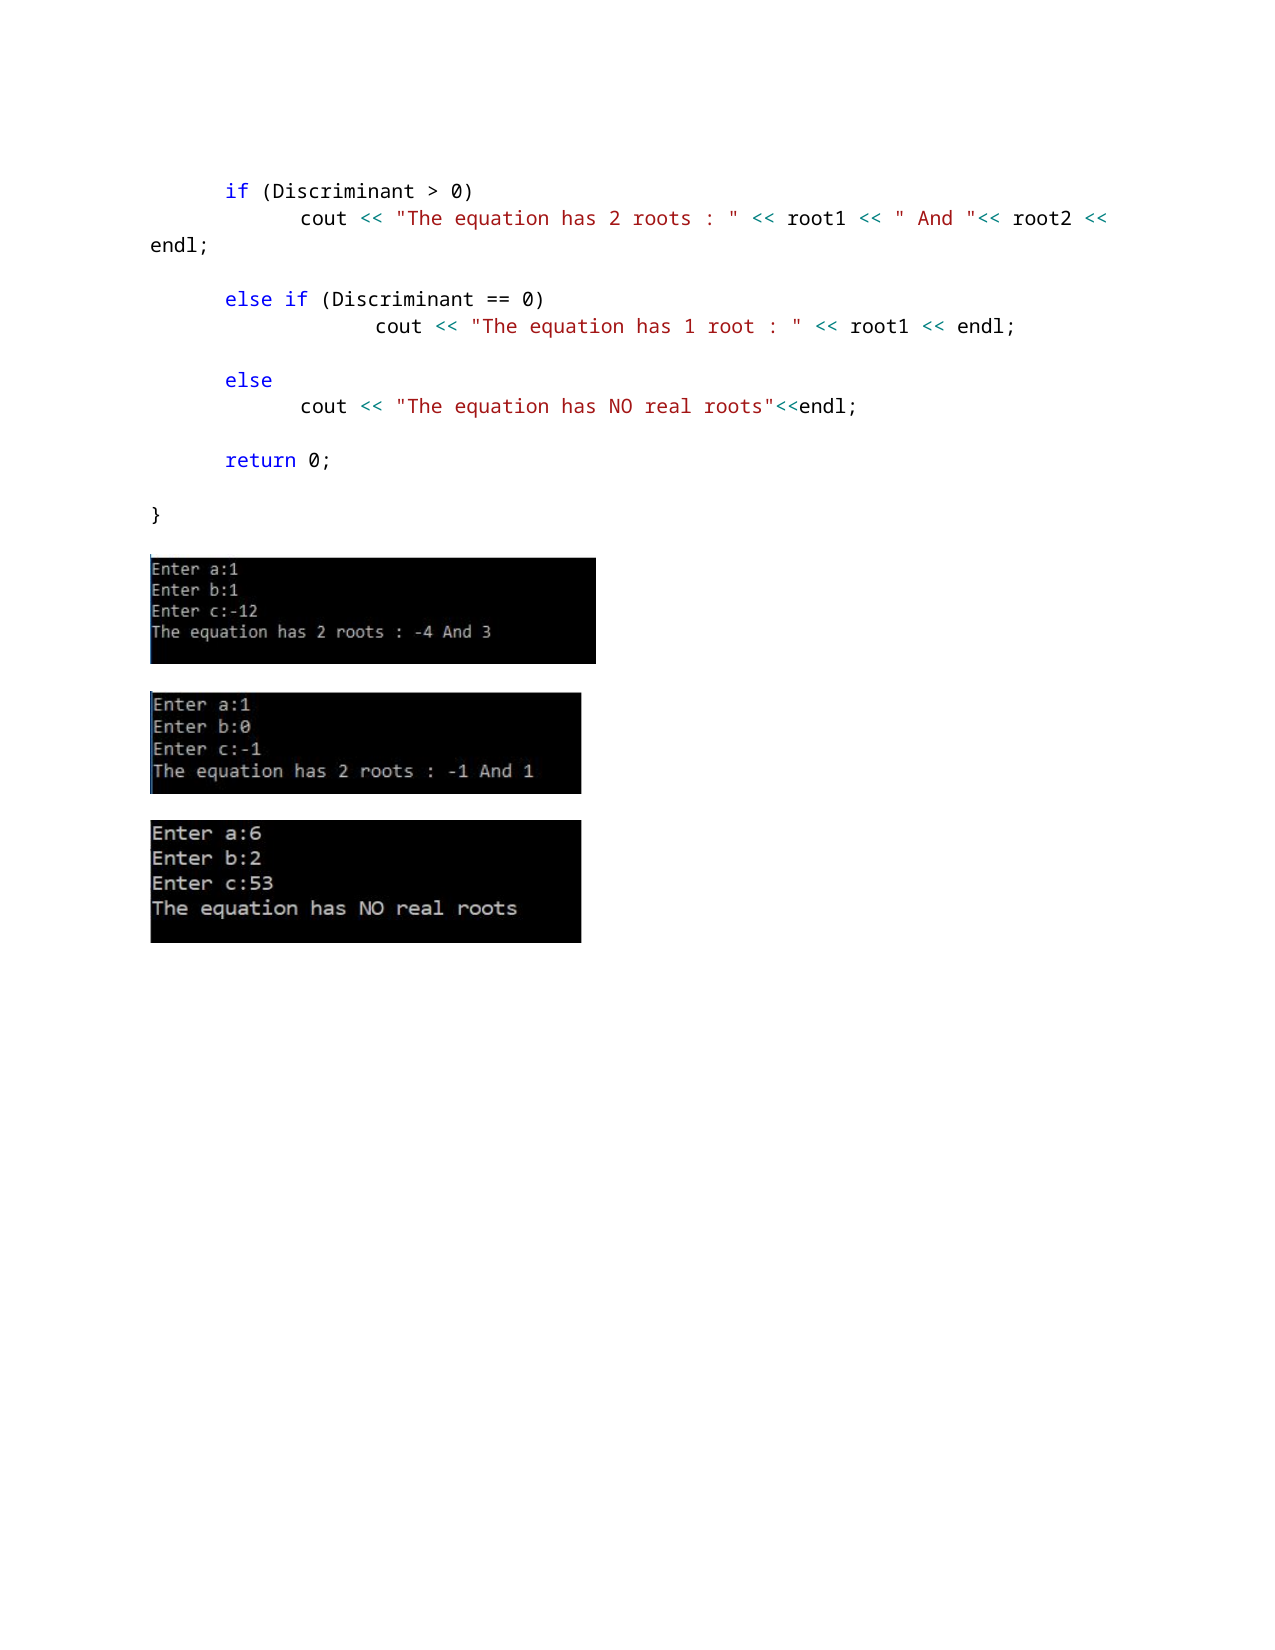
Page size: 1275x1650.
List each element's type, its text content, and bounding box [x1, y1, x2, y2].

picture [150, 820, 582, 943]
text } [150, 501, 1125, 528]
text else [150, 366, 1125, 393]
text cout << "The equation has 1 root : " << root1 << endl; [150, 312, 1125, 339]
picture [150, 554, 596, 664]
text return 0; [150, 447, 1125, 474]
text cout << "The equation has NO real roots"<<endl; [150, 393, 1125, 420]
text cout << "The equation has 2 roots : " << root1 << " And "<< root2 << endl; [150, 204, 1125, 258]
picture [150, 691, 582, 794]
text else if (Discriminant == 0) [150, 285, 1125, 312]
text if (Discriminant > 0) [150, 177, 1125, 204]
